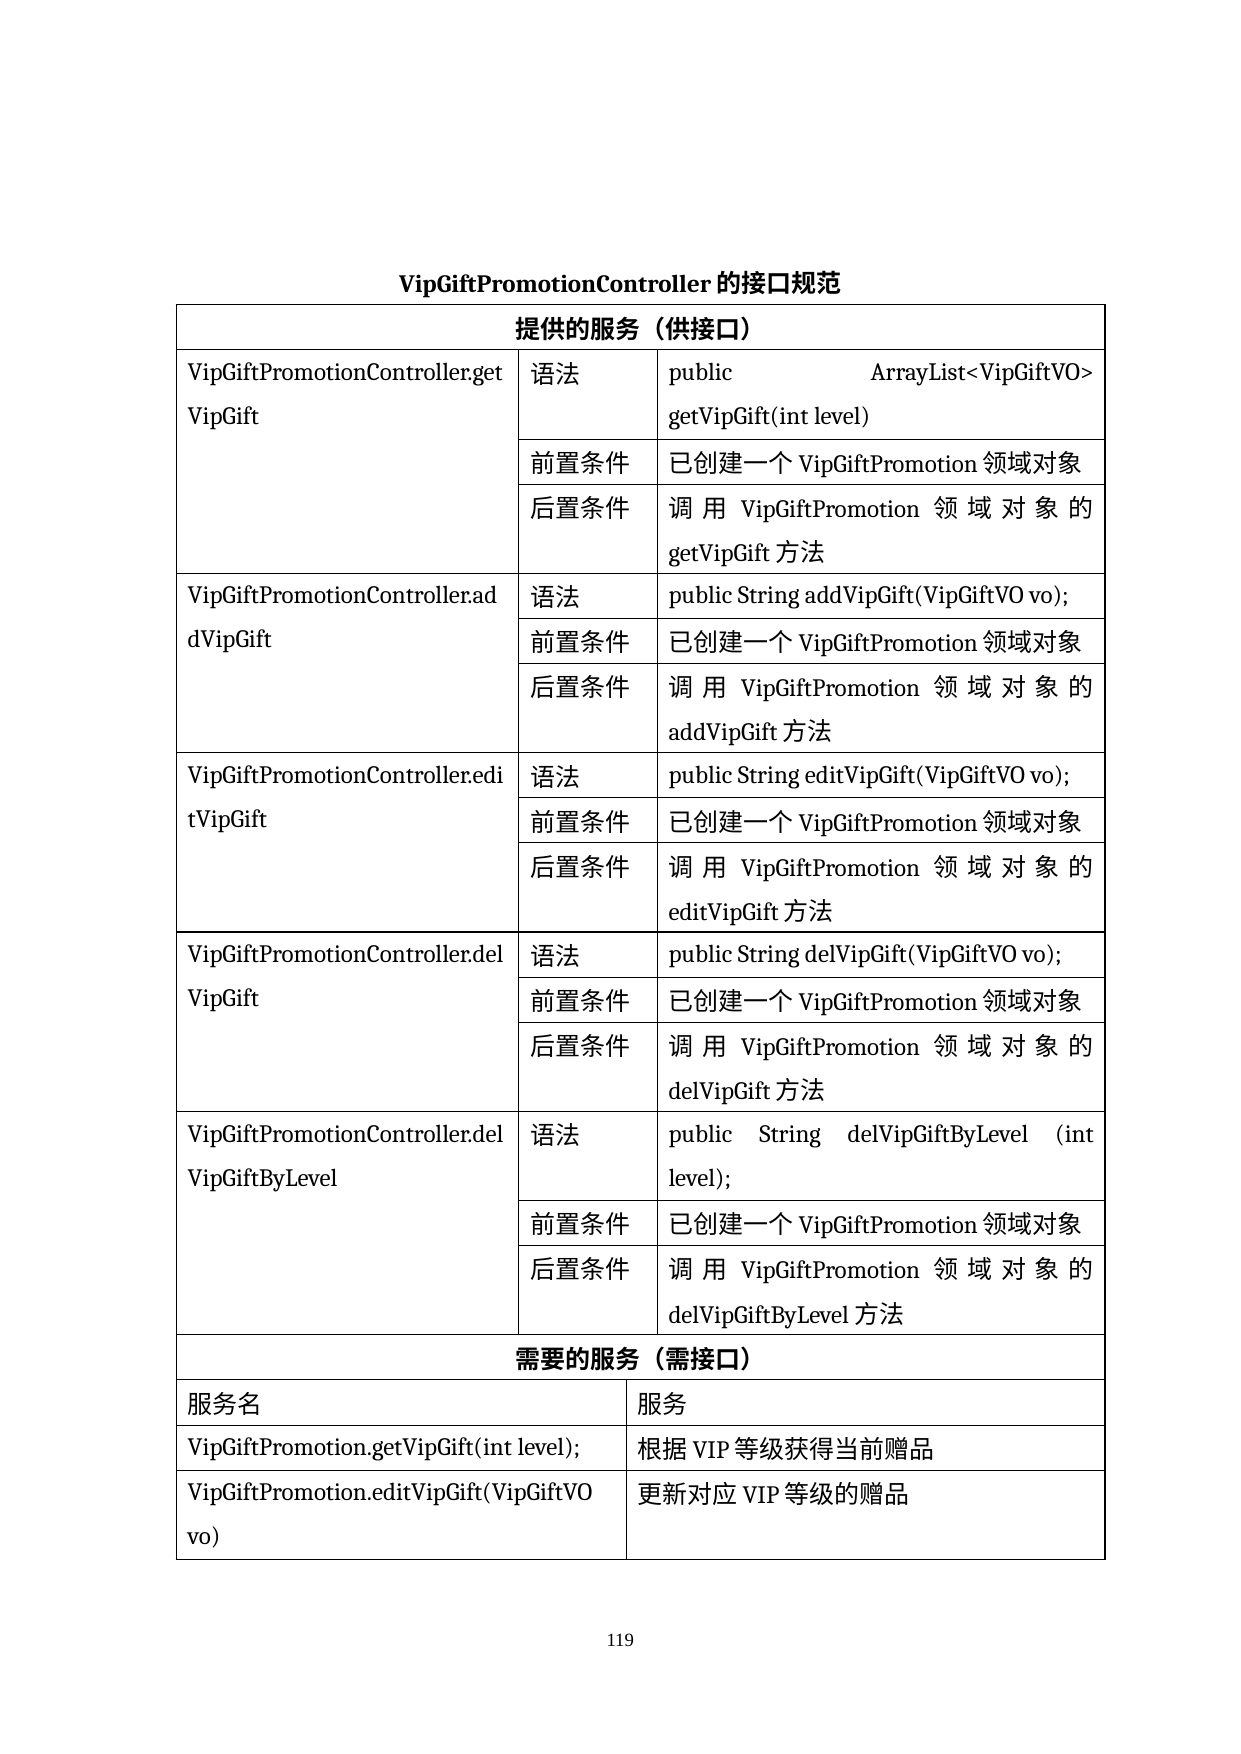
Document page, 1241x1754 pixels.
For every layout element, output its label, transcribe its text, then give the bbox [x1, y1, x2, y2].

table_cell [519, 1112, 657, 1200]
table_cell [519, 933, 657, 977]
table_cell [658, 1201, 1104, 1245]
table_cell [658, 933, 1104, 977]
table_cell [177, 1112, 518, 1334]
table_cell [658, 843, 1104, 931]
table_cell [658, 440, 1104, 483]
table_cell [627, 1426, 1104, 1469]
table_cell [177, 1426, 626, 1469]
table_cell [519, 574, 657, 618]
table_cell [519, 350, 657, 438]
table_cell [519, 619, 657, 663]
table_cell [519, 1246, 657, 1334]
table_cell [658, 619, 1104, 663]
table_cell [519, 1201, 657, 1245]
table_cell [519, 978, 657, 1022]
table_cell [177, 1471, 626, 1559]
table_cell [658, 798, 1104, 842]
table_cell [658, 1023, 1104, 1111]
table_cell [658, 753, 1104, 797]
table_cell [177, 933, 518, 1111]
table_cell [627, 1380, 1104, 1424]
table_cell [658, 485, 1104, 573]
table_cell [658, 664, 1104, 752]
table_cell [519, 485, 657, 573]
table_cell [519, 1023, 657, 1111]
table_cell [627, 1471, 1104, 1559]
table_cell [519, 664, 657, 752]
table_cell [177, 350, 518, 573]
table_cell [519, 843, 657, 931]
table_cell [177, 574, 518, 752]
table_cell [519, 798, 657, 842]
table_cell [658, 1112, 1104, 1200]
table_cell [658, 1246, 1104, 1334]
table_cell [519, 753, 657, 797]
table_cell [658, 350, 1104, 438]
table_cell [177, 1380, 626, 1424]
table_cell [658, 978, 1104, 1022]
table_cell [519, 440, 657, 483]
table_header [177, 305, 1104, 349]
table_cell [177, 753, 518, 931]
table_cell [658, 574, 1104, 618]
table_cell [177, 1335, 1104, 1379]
text VipGiftPromotionController的接口规范 [187, 260, 1053, 304]
